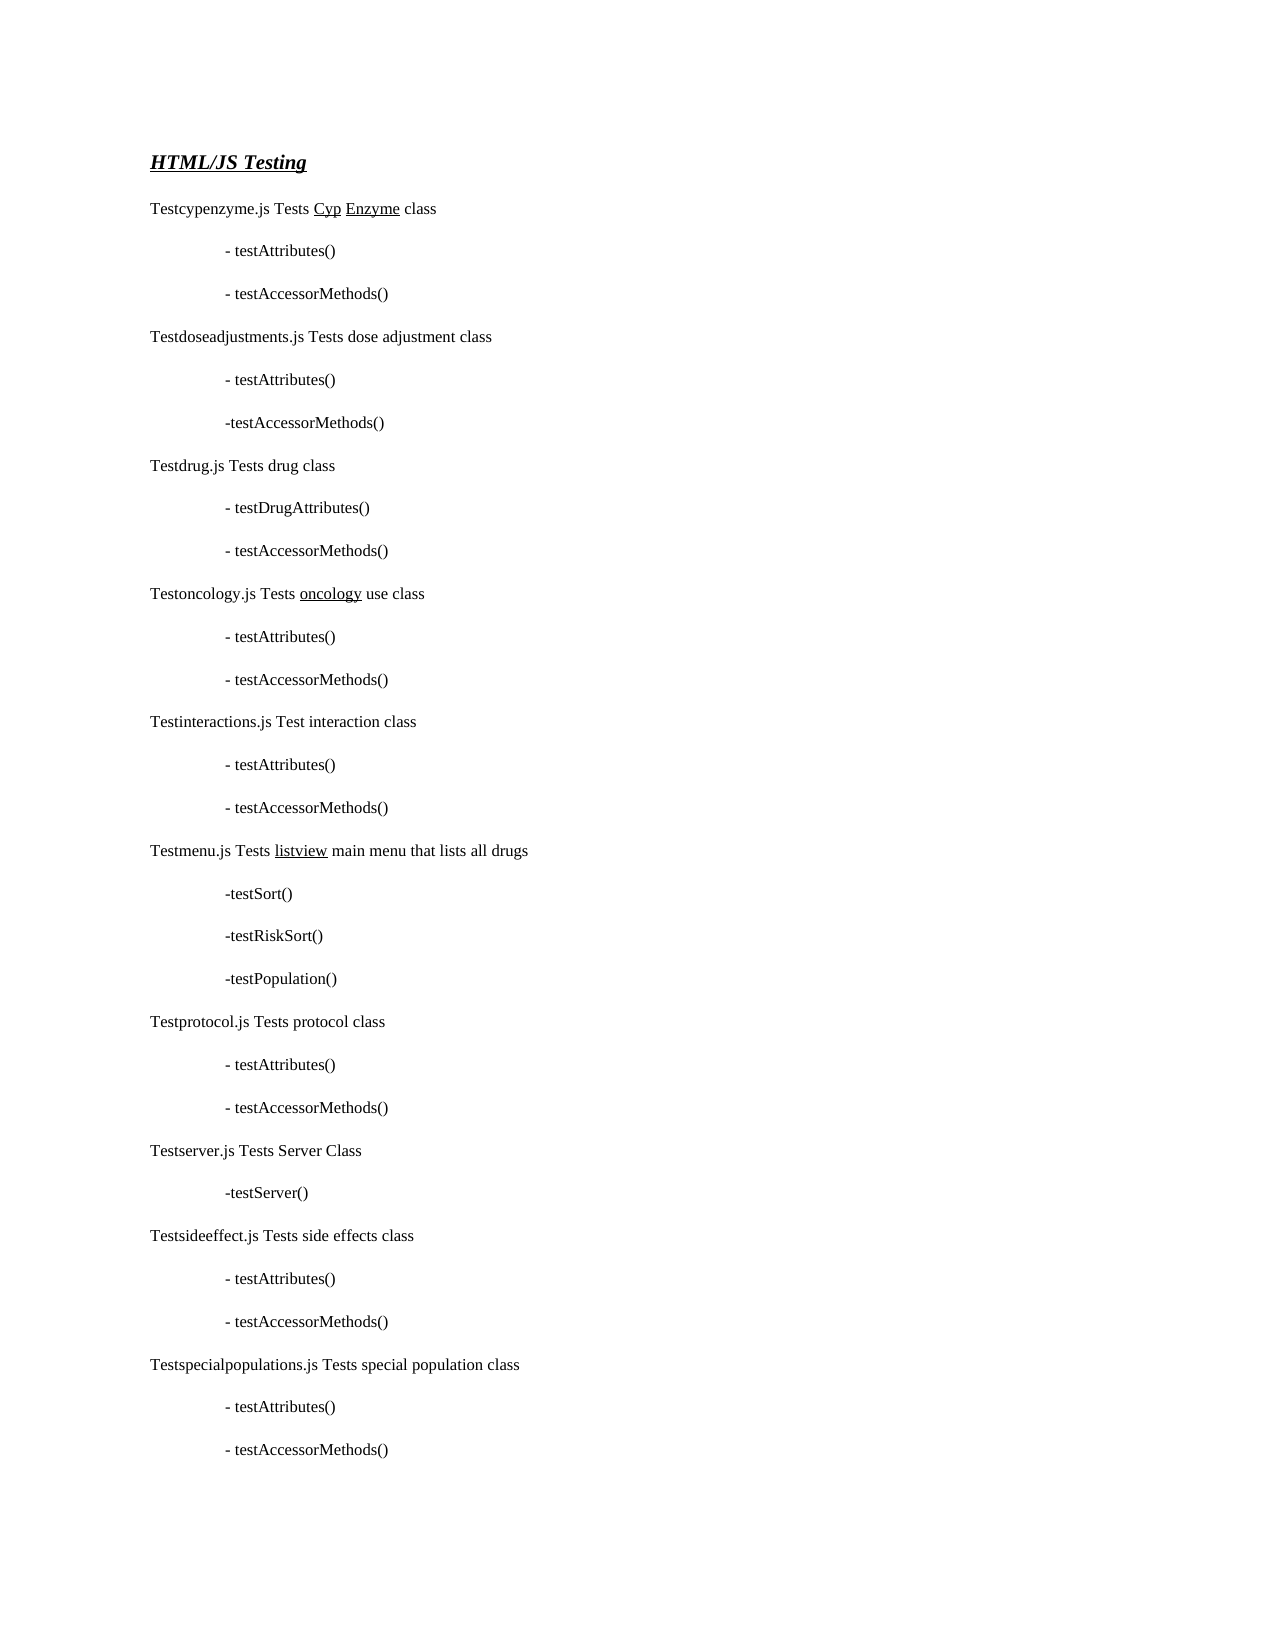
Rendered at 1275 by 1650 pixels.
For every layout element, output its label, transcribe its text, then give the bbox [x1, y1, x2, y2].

text - testAttributes() [150, 627, 1125, 646]
text - testAccessorMethods() [150, 1312, 1125, 1331]
text Testprotocol.js Tests protocol class [150, 1012, 1125, 1031]
text Testinteractions.js Test interaction class [150, 712, 1125, 731]
text - testAccessorMethods() [150, 284, 1125, 303]
text - testAccessorMethods() [150, 798, 1125, 817]
text - testAttributes() [150, 1055, 1125, 1074]
text - testAttributes() [150, 755, 1125, 774]
text Testdoseadjustments.js Tests dose adjustment class [150, 327, 1125, 346]
text Testmenu.js Tests listview main menu that lists all drugs [150, 841, 1125, 860]
text - testAttributes() [150, 241, 1125, 260]
text Testspecialpopulations.js Tests special population class [150, 1354, 1125, 1373]
text - testAttributes() [150, 1269, 1125, 1288]
text -testPopulation() [150, 969, 1125, 988]
text Testcypenzyme.js Tests Cyp Enzyme class [150, 198, 1125, 218]
text Testdrug.js Tests drug class [150, 455, 1125, 474]
text -testServer() [150, 1183, 1125, 1202]
text - testAttributes() [150, 370, 1125, 389]
text - testAccessorMethods() [150, 1440, 1125, 1459]
text - testAccessorMethods() [150, 1097, 1125, 1117]
text Testserver.js Tests Server Class [150, 1140, 1125, 1159]
text Testsideeffect.js Tests side effects class [150, 1226, 1125, 1245]
text - testDrugAttributes() [150, 498, 1125, 517]
text -testAccessorMethods() [150, 412, 1125, 432]
text - testAccessorMethods() [150, 541, 1125, 560]
text -testRiskSort() [150, 926, 1125, 945]
text HTML/JS Testing [150, 150, 1125, 174]
text -testSort() [150, 883, 1125, 903]
text - testAttributes() [150, 1397, 1125, 1416]
text Testoncology.js Tests oncology use class [150, 584, 1125, 603]
text - testAccessorMethods() [150, 669, 1125, 688]
